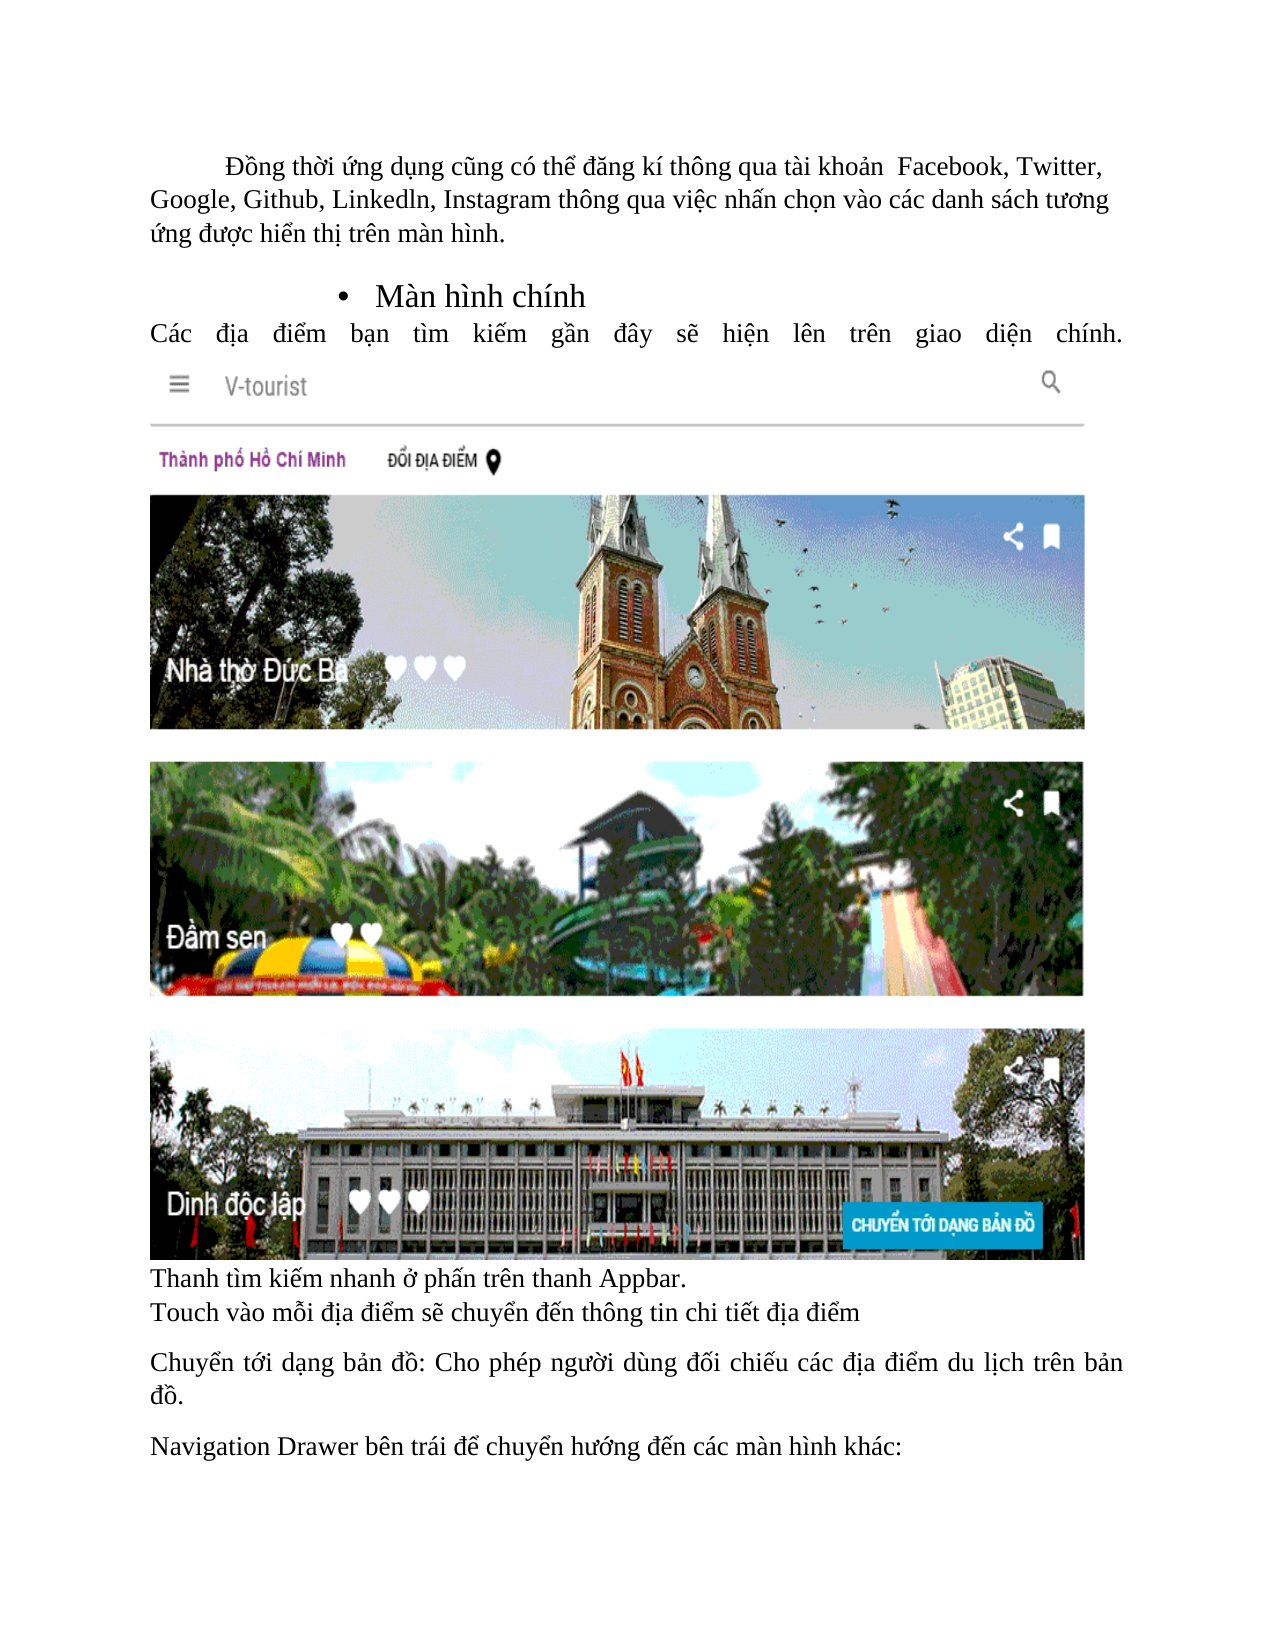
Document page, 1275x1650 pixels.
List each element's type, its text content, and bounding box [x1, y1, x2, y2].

text Touch vào mỗi địa điểm sẽ chuyển đến thông tin chi tiết địa điểm [150, 1296, 1125, 1327]
text Đồng thời ứng dụng cũng có thể đăng kí thông qua tài khoản Facebook, Twitter, Google, Github, Linkedln, Instagram thông qua việc nhấn chọn vào các danh sách tương ứng được hiển thị trên màn hình. [150, 150, 1125, 248]
text Chuyển tới dạng bản đồ: Cho phép người dùng đối chiếu các địa điểm du lịch trên bản đồ. [150, 1346, 1125, 1411]
list Màn hình chính [337, 276, 1125, 314]
text Thanh tìm kiếm nhanh ở phấn trên thanh Appbar. [150, 1262, 1125, 1293]
picture [150, 350, 1086, 1260]
text Navigation Drawer bên trái để chuyển hướng đến các màn hình khác: [150, 1429, 1125, 1461]
